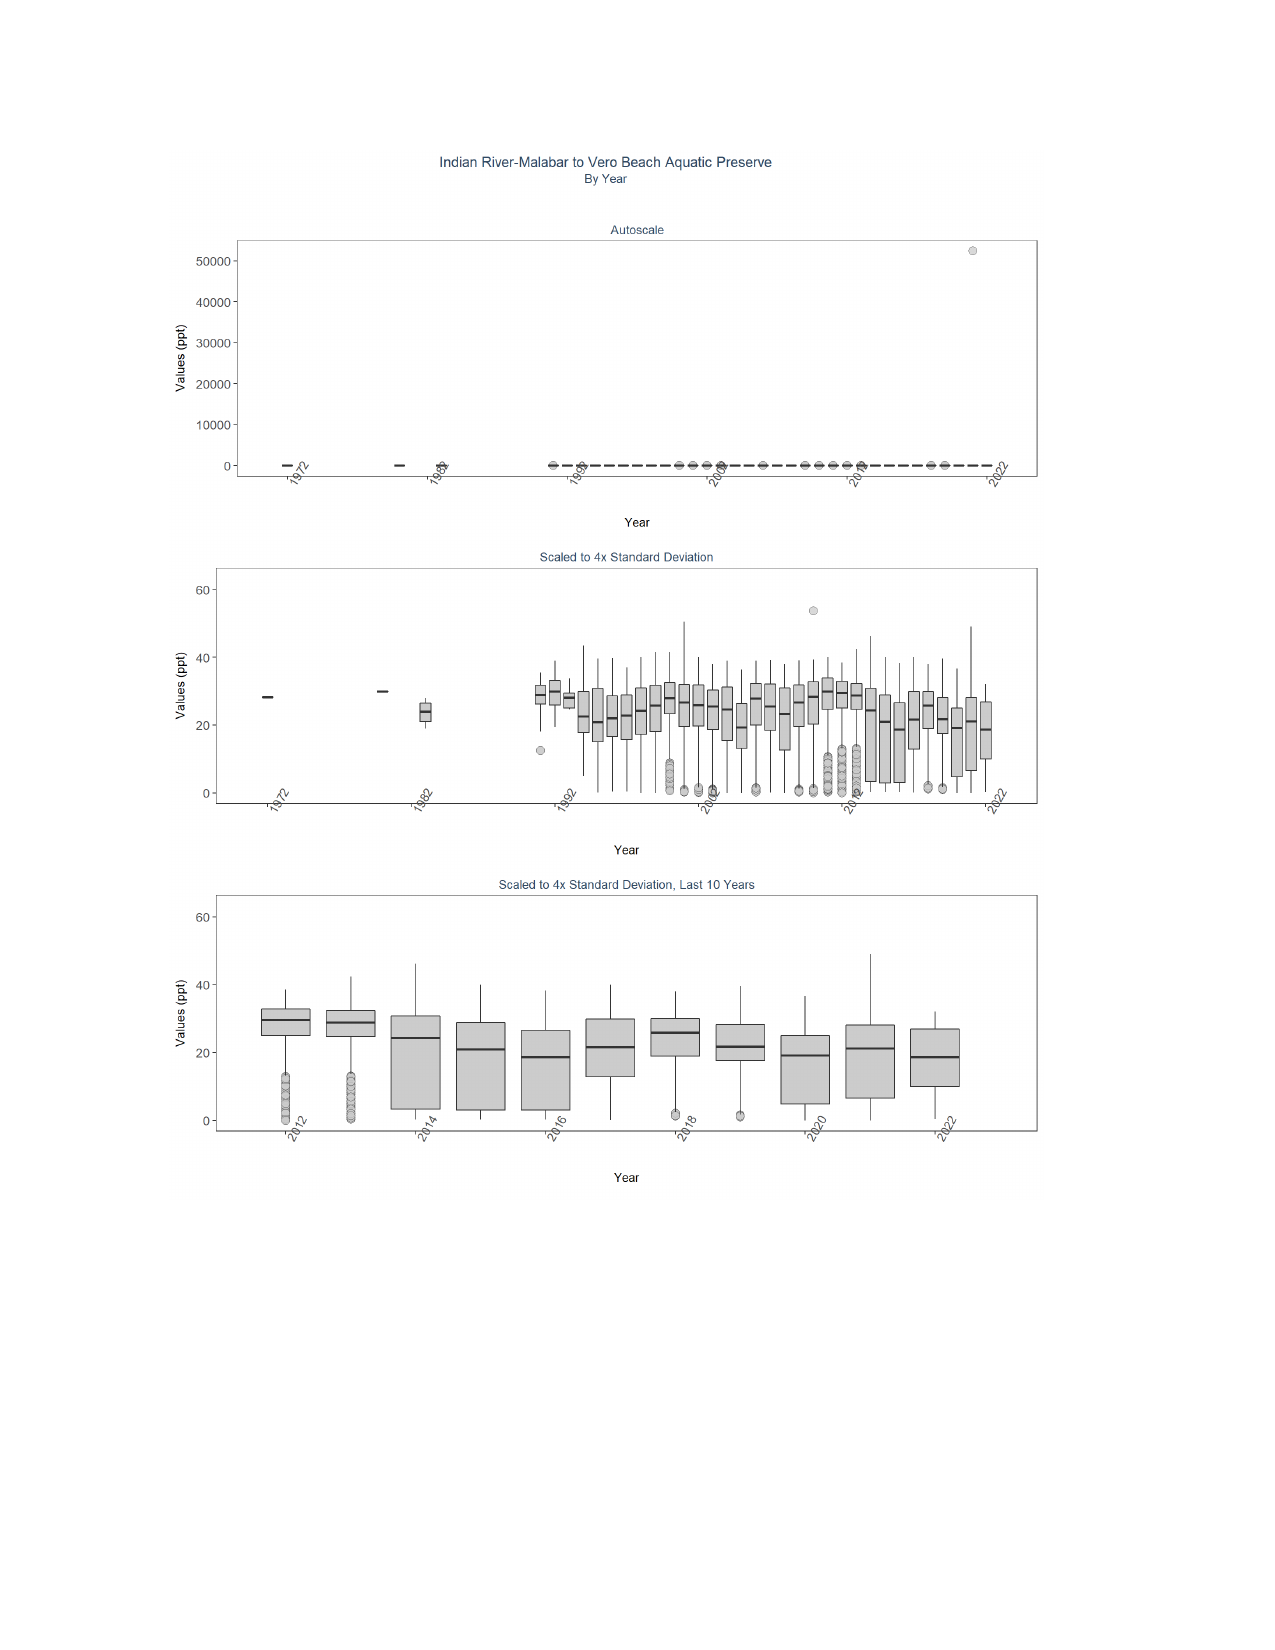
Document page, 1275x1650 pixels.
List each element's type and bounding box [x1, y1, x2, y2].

picture [168, 150, 1044, 1200]
